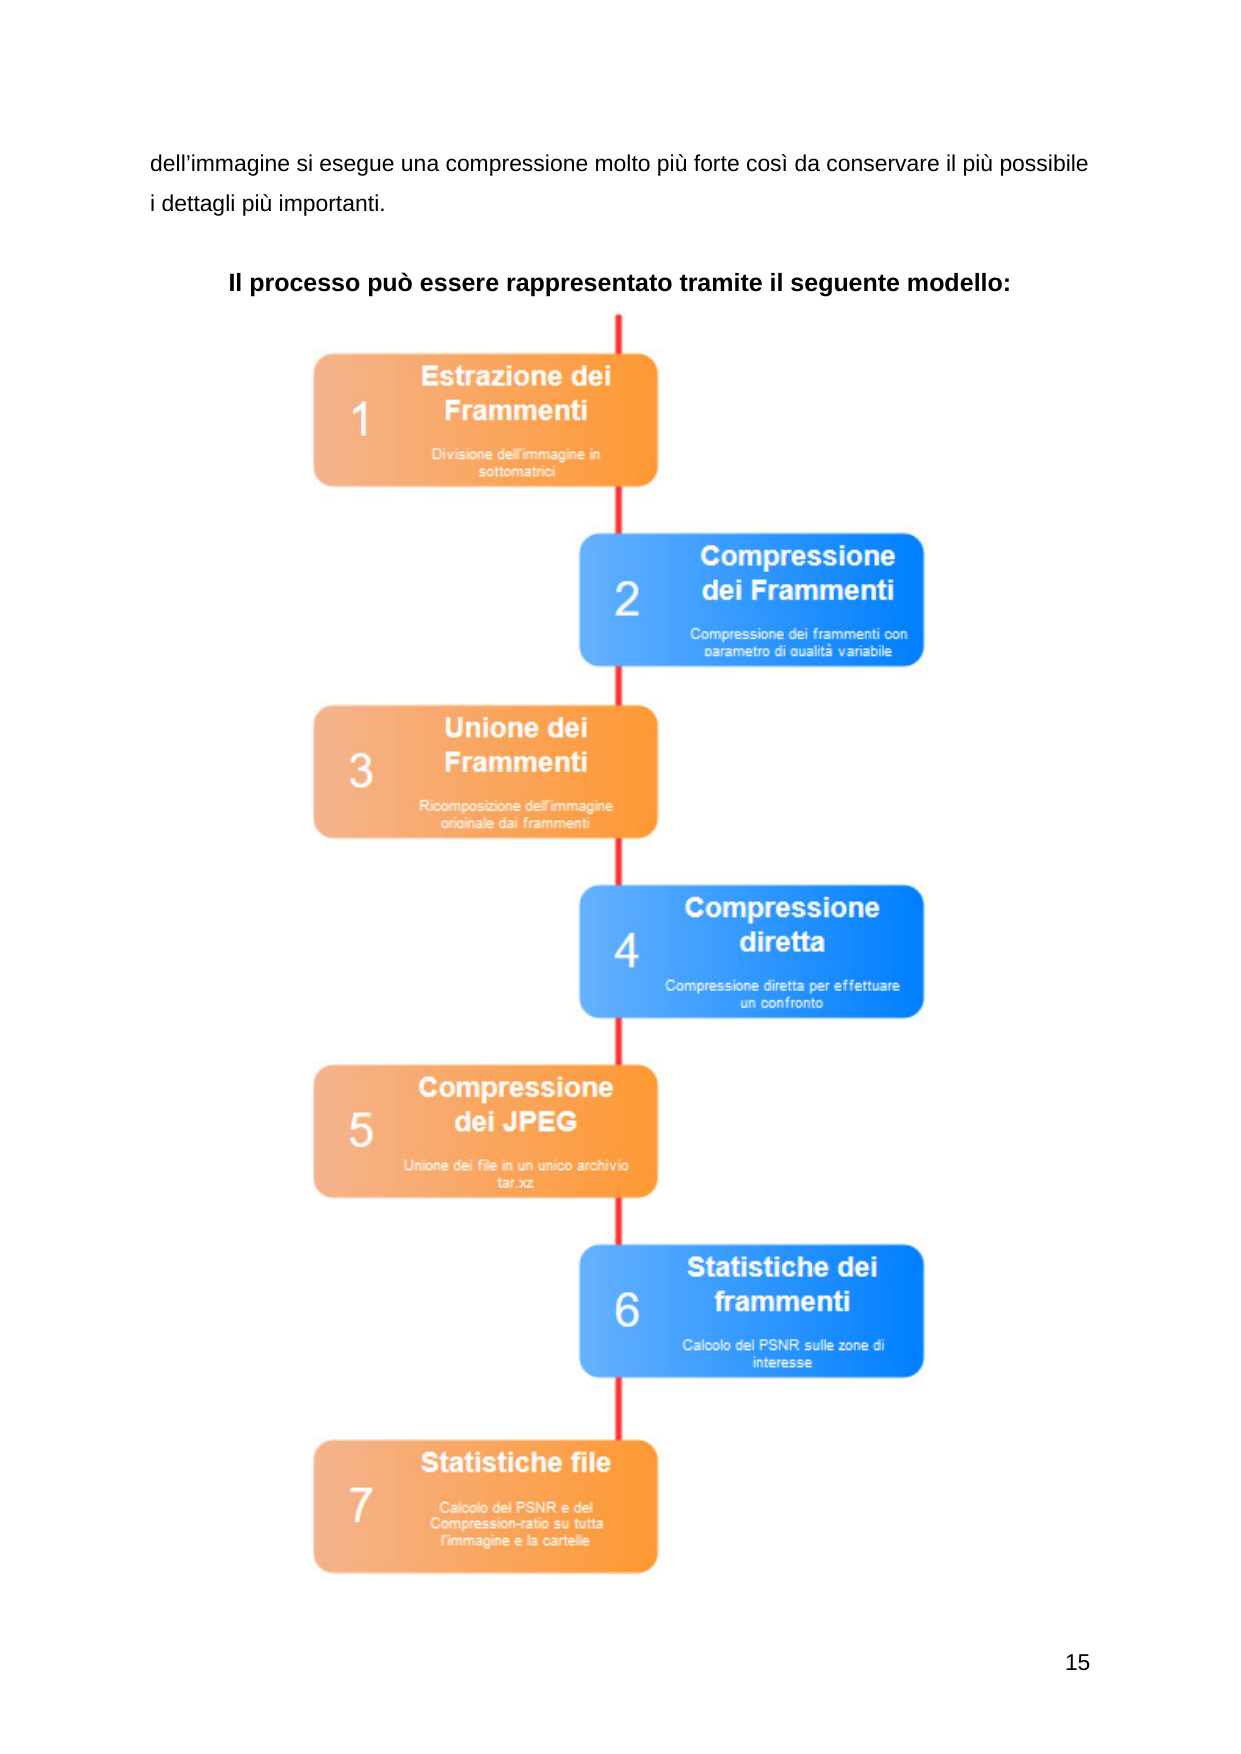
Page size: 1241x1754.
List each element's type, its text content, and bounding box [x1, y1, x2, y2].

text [150, 150, 1090, 216]
picture [313, 311, 928, 1574]
text Il processo può essere rappresentato tramite il seguente modello: [150, 268, 1090, 297]
